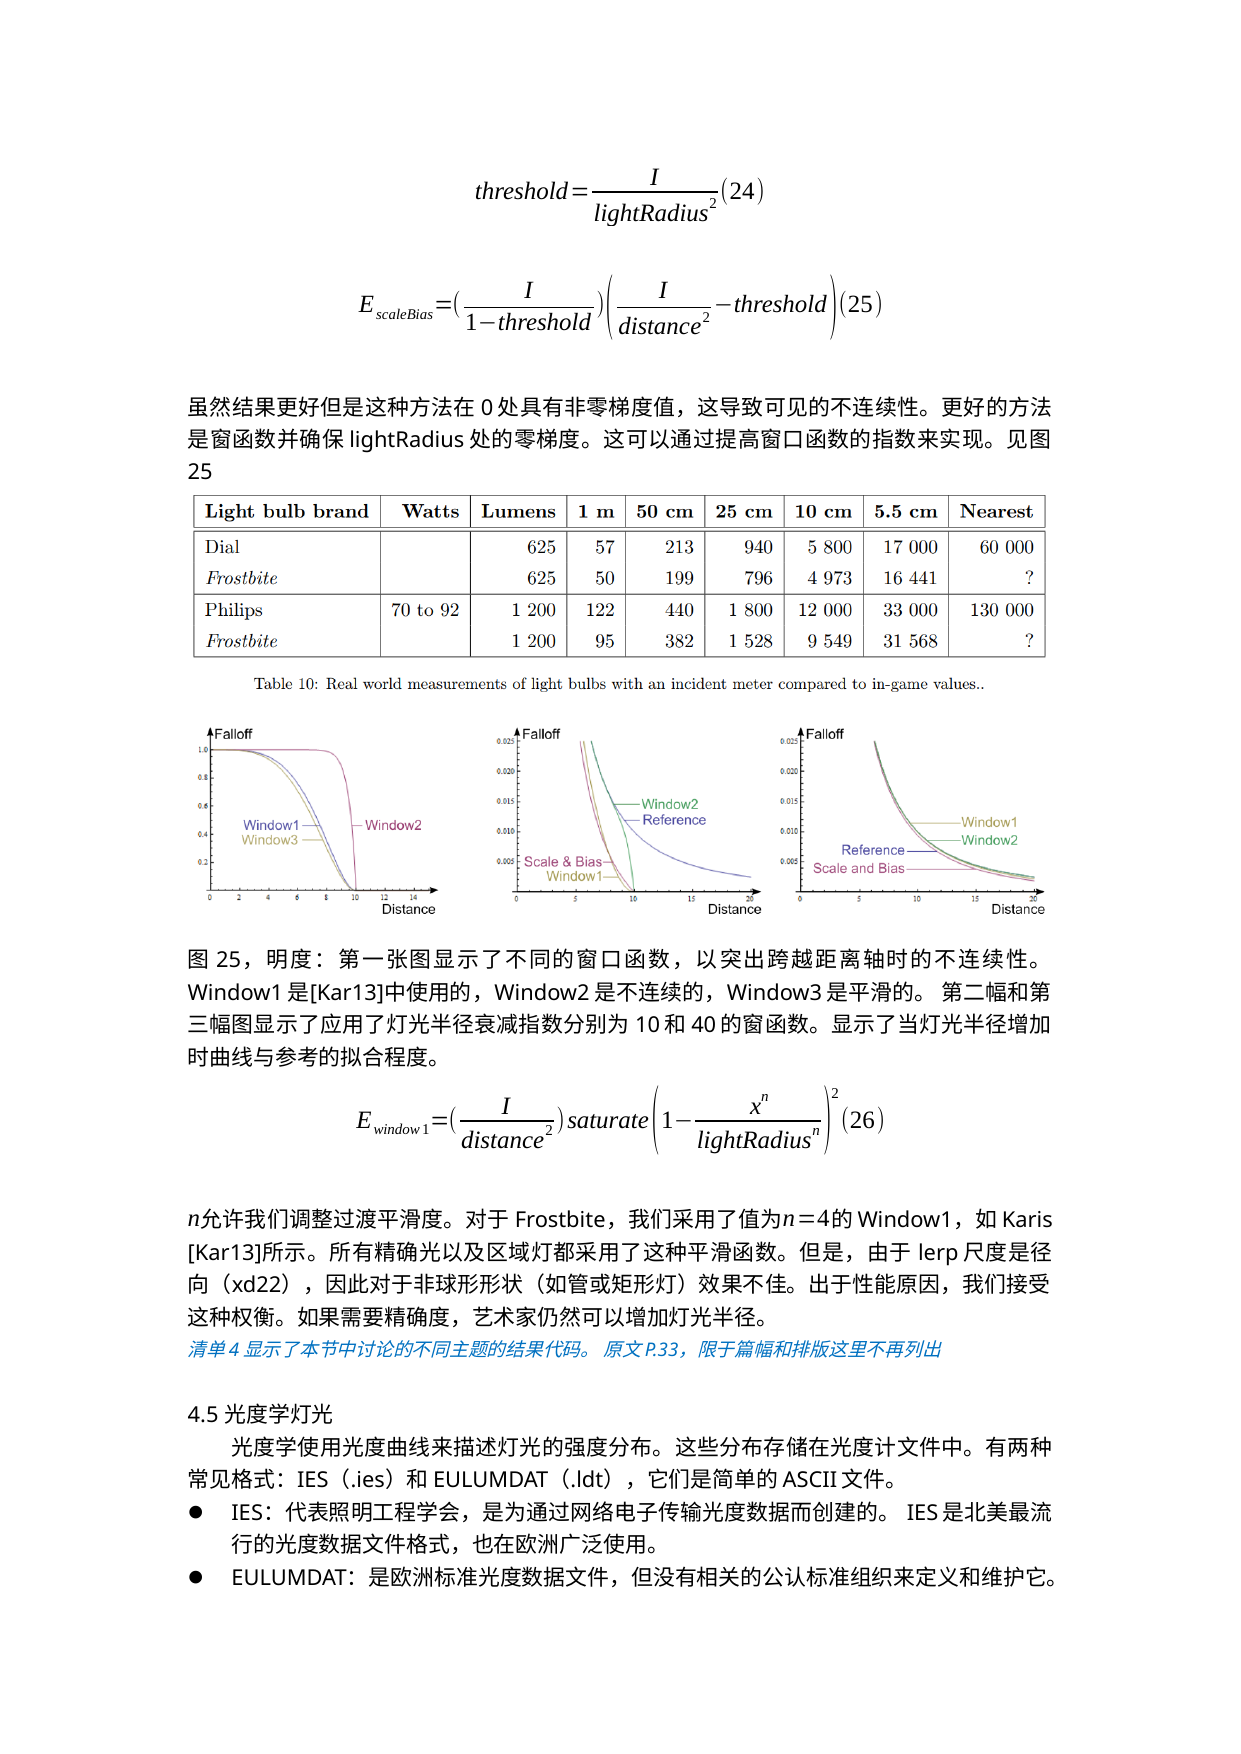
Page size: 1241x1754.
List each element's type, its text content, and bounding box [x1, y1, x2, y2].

list IES：代表照明工程学会，是为通过网络电子传输光度数据而创建的。 IES是北美最流行的光度数据文件格式，也在欧洲广泛使用。 [187, 1494, 1053, 1559]
text 4.5 光度学灯光 [187, 1397, 1053, 1429]
text 允许我们调整过渡平滑度。对于Frostbite，我们采用了值为的Window1，如Karis [Kar13]所示。所有精确光以及区域灯都采用了这种平滑函数。但是，由于lerp尺度是径向（xd22），因此对于非球形形状（如管或矩形灯）效果不佳。出于性能原因，我们接受这种权衡。如果需要精确度，艺术家仍然可以增加灯光半径。 [187, 1202, 1053, 1332]
text 光度学使用光度曲线来描述灯光的强度分布。这些分布存储在光度计文件中。有两种常见格式：IES（.ies）和EULUMDAT（.ldt），它们是简单的ASCII文件。 [187, 1429, 1053, 1494]
text 图25，明度：第一张图显示了不同的窗口函数，以突出跨越距离轴时的不连续性。 Window1是[Kar13]中使用的，Window2是不连续的，Window3是平滑的。 第二幅和第三幅图显示了应用了灯光半径衰减指数分别为10和40的窗函数。显示了当灯光半径增加时曲线与参考的拟合程度。 [187, 942, 1053, 1072]
text 清单4显示了本节中讨论的不同主题的结果代码。 原文P.33，限于篇幅和排版这里不再列出 [187, 1332, 1053, 1364]
text 虽然结果更好但是这种方法在0处具有非零梯度值，这导致可见的不连续性。更好的方法是窗函数并确保lightRadius处的零梯度。这可以通过提高窗口函数的指数来实现。见图25 [187, 389, 1053, 487]
picture [187, 714, 1053, 920]
list EULUMDAT：是欧洲标准光度数据文件，但没有相关的公认标准组织来定义和维护它。 [187, 1559, 1053, 1592]
picture [187, 487, 1053, 693]
